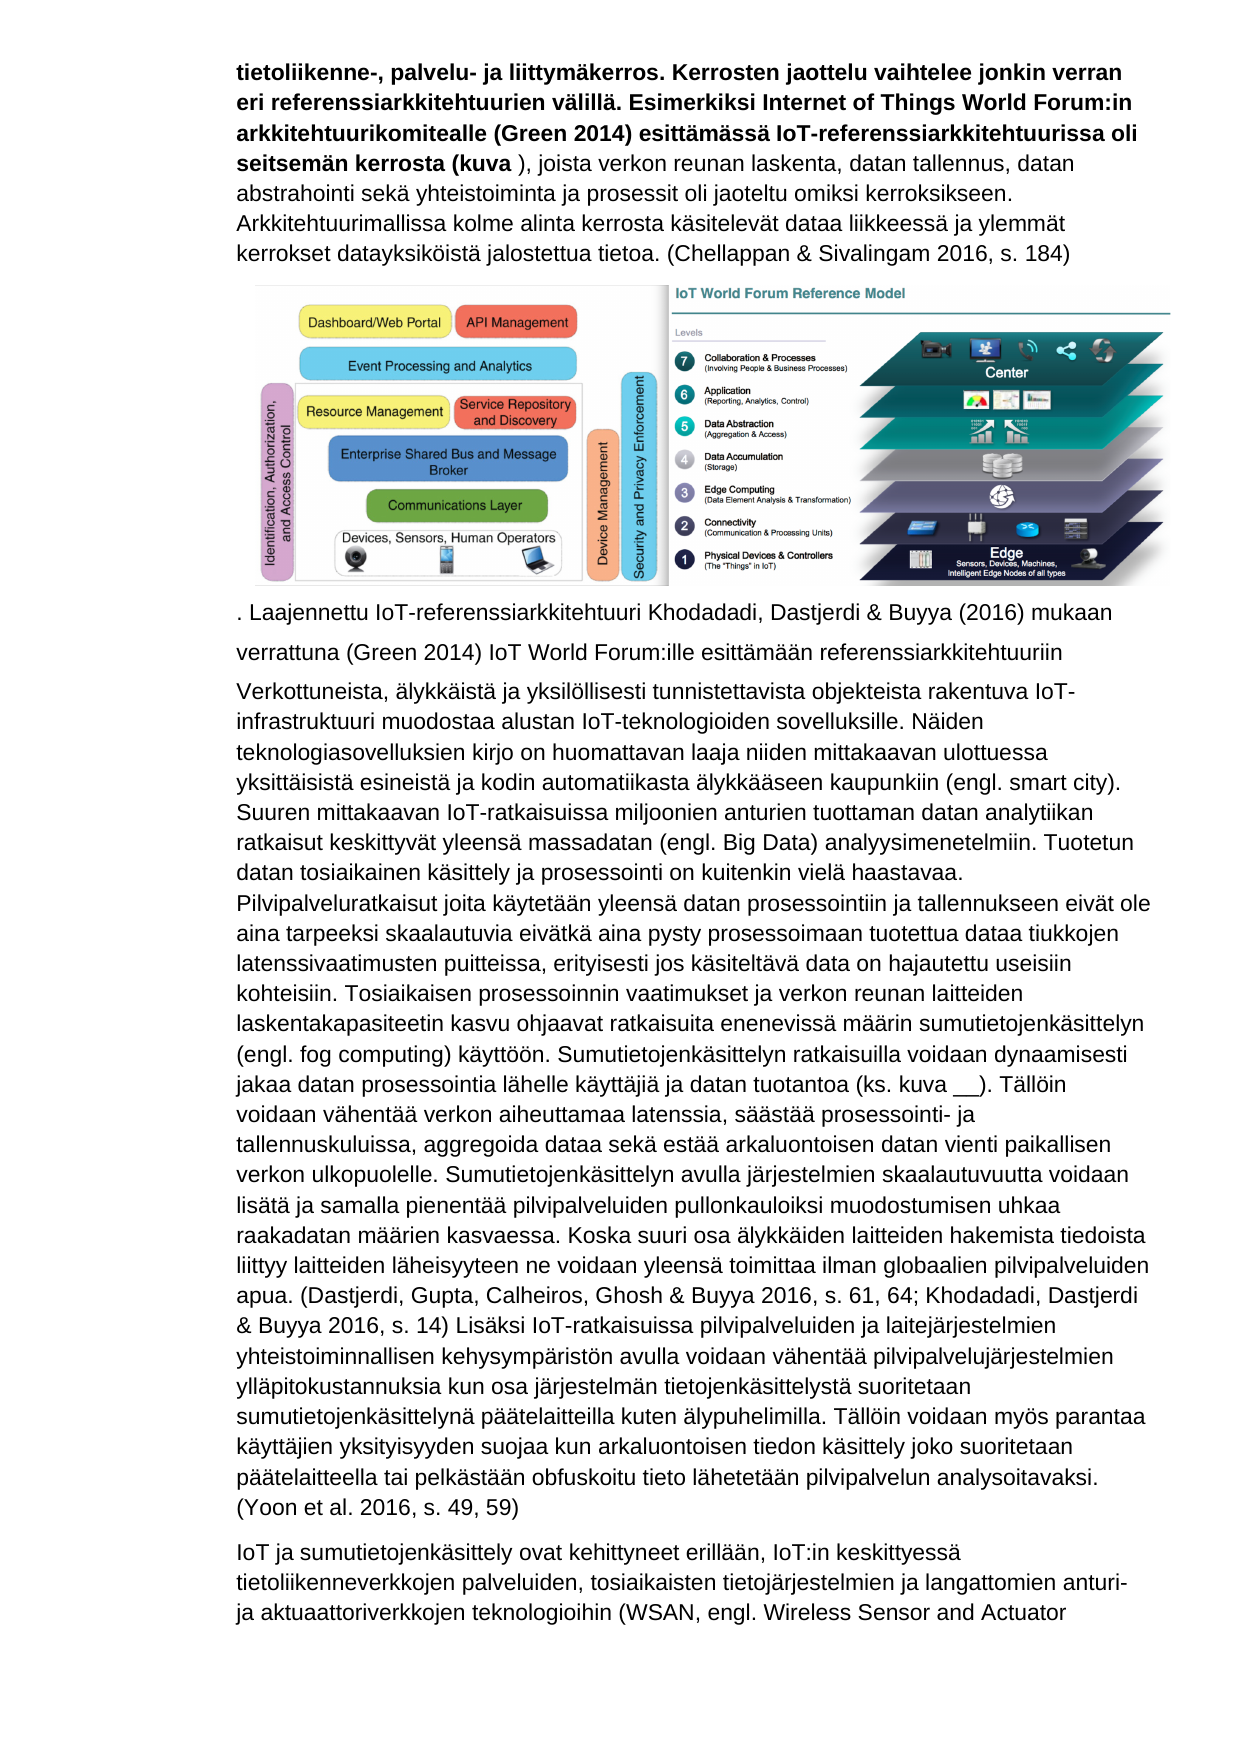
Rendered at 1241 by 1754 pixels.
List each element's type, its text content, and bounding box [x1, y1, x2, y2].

text Verkottuneista, älykkäistä ja yksilöllisesti tunnistettavista objekteista rakentuva IoT-infrastruktuuri muodostaa alustan IoT-teknologioiden sovelluksille. Näiden teknologiasovelluksien kirjo on huomattavan laaja niiden mittakaavan ulottuessa yksittäisistä esineistä ja kodin automatiikasta älykkääseen kaupunkiin (engl. smart city). Suuren mittakaavan IoT-ratkaisuissa miljoonien anturien tuottaman datan analytiikan ratkaisut keskittyvät yleensä massadatan (engl. Big Data) analyysimenetelmiin. Tuotetun datan tosiaikainen käsittely ja prosessointi on kuitenkin vielä haastavaa. Pilvipalveluratkaisut joita käytetään yleensä datan prosessointiin ja tallennukseen eivät ole aina tarpeeksi skaalautuvia eivätkä aina pysty prosessoimaan tuotettua dataa tiukkojen latenssivaatimusten puitteissa, erityisesti jos käsiteltävä data on hajautettu useisiin kohteisiin. Tosiaikaisen prosessoinnin vaatimukset ja verkon reunan laitteiden laskentakapasiteetin kasvu ohjaavat ratkaisuita enenevissä määrin sumutietojenkäsittelyn (engl. fog computing) käyttöön. Sumutietojenkäsittelyn ratkaisuilla voidaan dynaamisesti jakaa datan prosessointia lähelle käyttäjiä ja datan tuotantoa (ks. kuva __). Tällöin voidaan vähentää verkon aiheuttamaa latenssia, säästää prosessointi- ja tallennuskuluissa, aggregoida dataa sekä estää arkaluontoisen datan vienti paikallisen verkon ulkopuolelle. Sumutietojenkäsittelyn avulla järjestelmien skaalautuvuutta voidaan lisätä ja samalla pienentää pilvipalveluiden pullonkauloiksi muodostumisen uhkaa raakadatan määrien kasvaessa. Koska suuri osa älykkäiden laitteiden hakemista tiedoista liittyy laitteiden läheisyyteen ne voidaan yleensä toimittaa ilman globaalien pilvipalveluiden apua. (Dastjerdi, Gupta, Calheiros, Ghosh & Buyya 2016, s. 61, 64; Khodadadi, Dastjerdi & Buyya 2016, s. 14) Lisäksi IoT-ratkaisuissa pilvipalveluiden ja laitejärjestelmien yhteistoiminnallisen kehysympäristön avulla voidaan vähentää pilvipalvelujärjestelmien ylläpitokustannuksia kun osa järjestelmän tietojenkäsittelystä suoritetaan sumutietojenkäsittelynä päätelaitteilla kuten älypuhelimilla. Tällöin voidaan myös parantaa käyttäjien yksityisyyden suojaa kun arkaluontoisen tiedon käsittely joko suoritetaan päätelaitteella tai pelkästään obfuskoitu tieto lähetetään pilvipalvelun analysoitavaksi. (Yoon et al. 2016, s. 49, 59) [236, 678, 1152, 1520]
picture [255, 285, 1171, 586]
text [236, 59, 1152, 267]
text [236, 1538, 1152, 1625]
